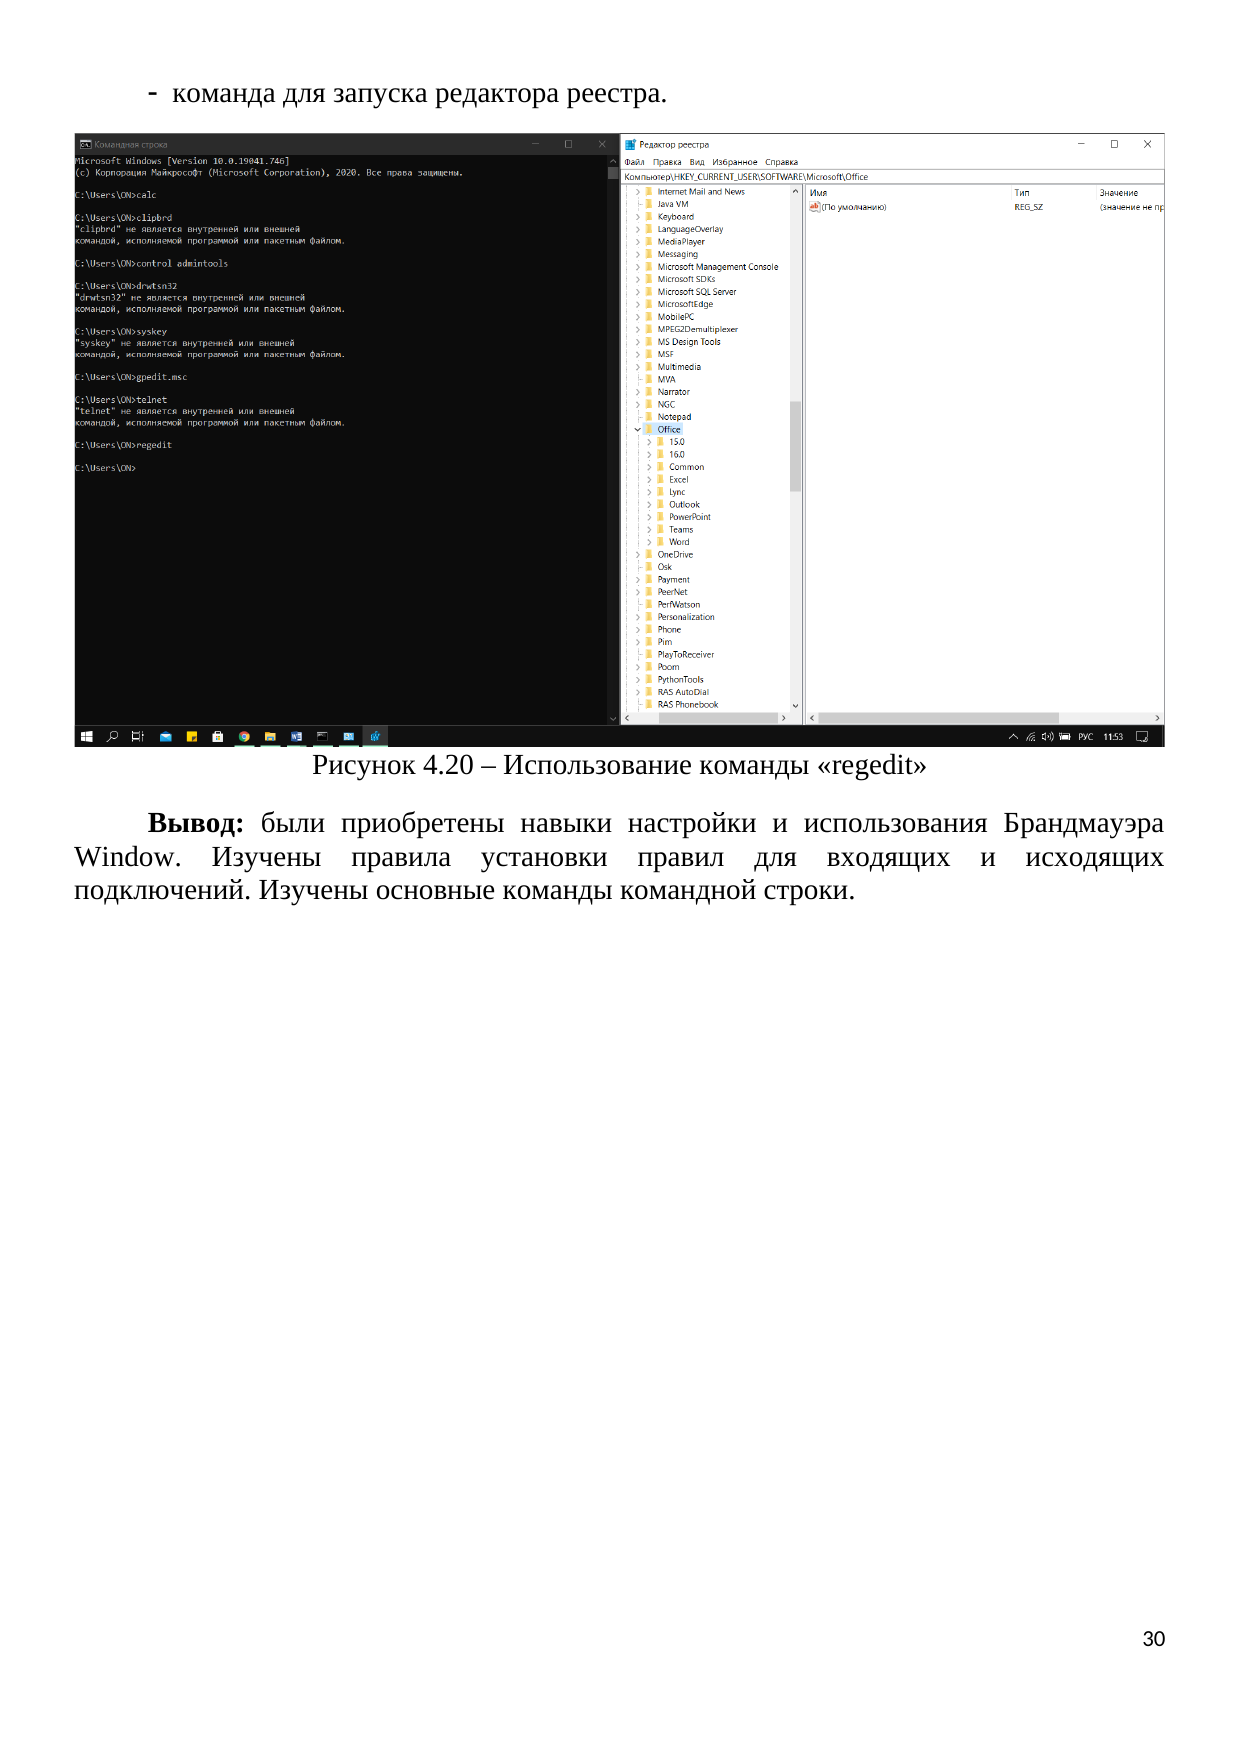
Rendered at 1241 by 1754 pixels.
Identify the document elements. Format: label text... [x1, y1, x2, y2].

list команда для запуска редактора реестра. [148, 75, 1165, 109]
text Рисунок 4.20 – Использование команды «regedit» [74, 747, 1165, 780]
picture [74, 133, 1165, 747]
text Вывод: были приобретены навыки настройки и использования Брандмауэра Window. Изучены правила установки правил для входящих и исходящих подключений. Изучены основные команды командной строки. [74, 805, 1165, 906]
